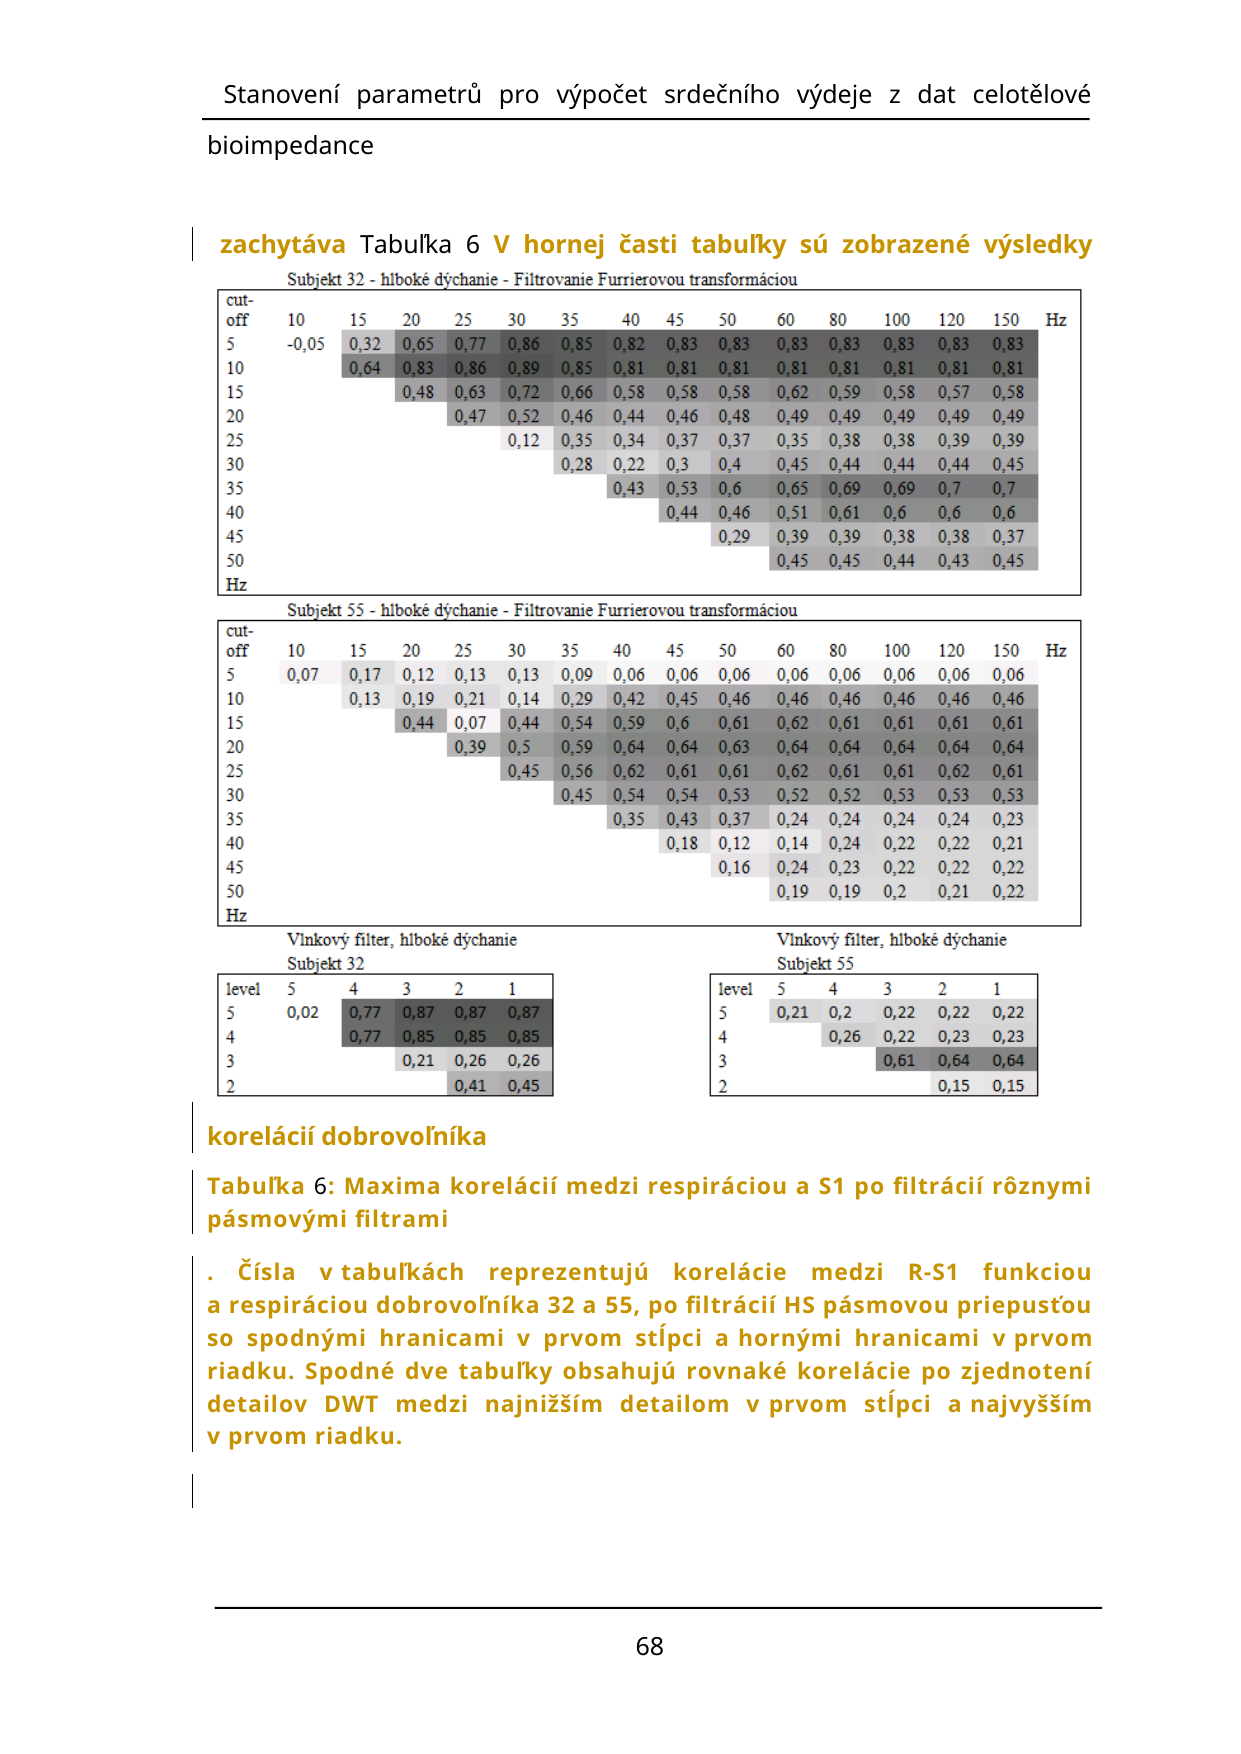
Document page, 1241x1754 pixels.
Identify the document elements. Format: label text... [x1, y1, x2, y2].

text . Čísla v tabuľkách reprezentujú korelácie medzi R-S1 funkciou a respiráciou dobrovoľníka 32 a 55, po filtrácií HS pásmovou priepusťou so spodnými hranicami v prvom stĺpci a hornými hranicami v prvom riadku. Spodné dve tabuľky obsahujú rovnaké korelácie po zjednotení detailov DWT medzi najnižším detailom v prvom stĺpci a najvyšším v prvom riadku. [207, 1256, 1092, 1452]
picture [206, 269, 1093, 1113]
text zachytáva Tabuľka 6 V hornej časti tabuľky sú zobrazené výsledky korelácií dobrovoľníka [207, 227, 1092, 269]
text Tabuľka 6: Maxima korelácií medzi respiráciou a S1 po filtrácií rôznymi pásmovými filtrami [207, 1170, 1092, 1234]
text zachytáva Tabuľka 6 V hornej časti tabuľky sú zobrazené výsledky korelácií dobrovoľníka [207, 1113, 1092, 1153]
